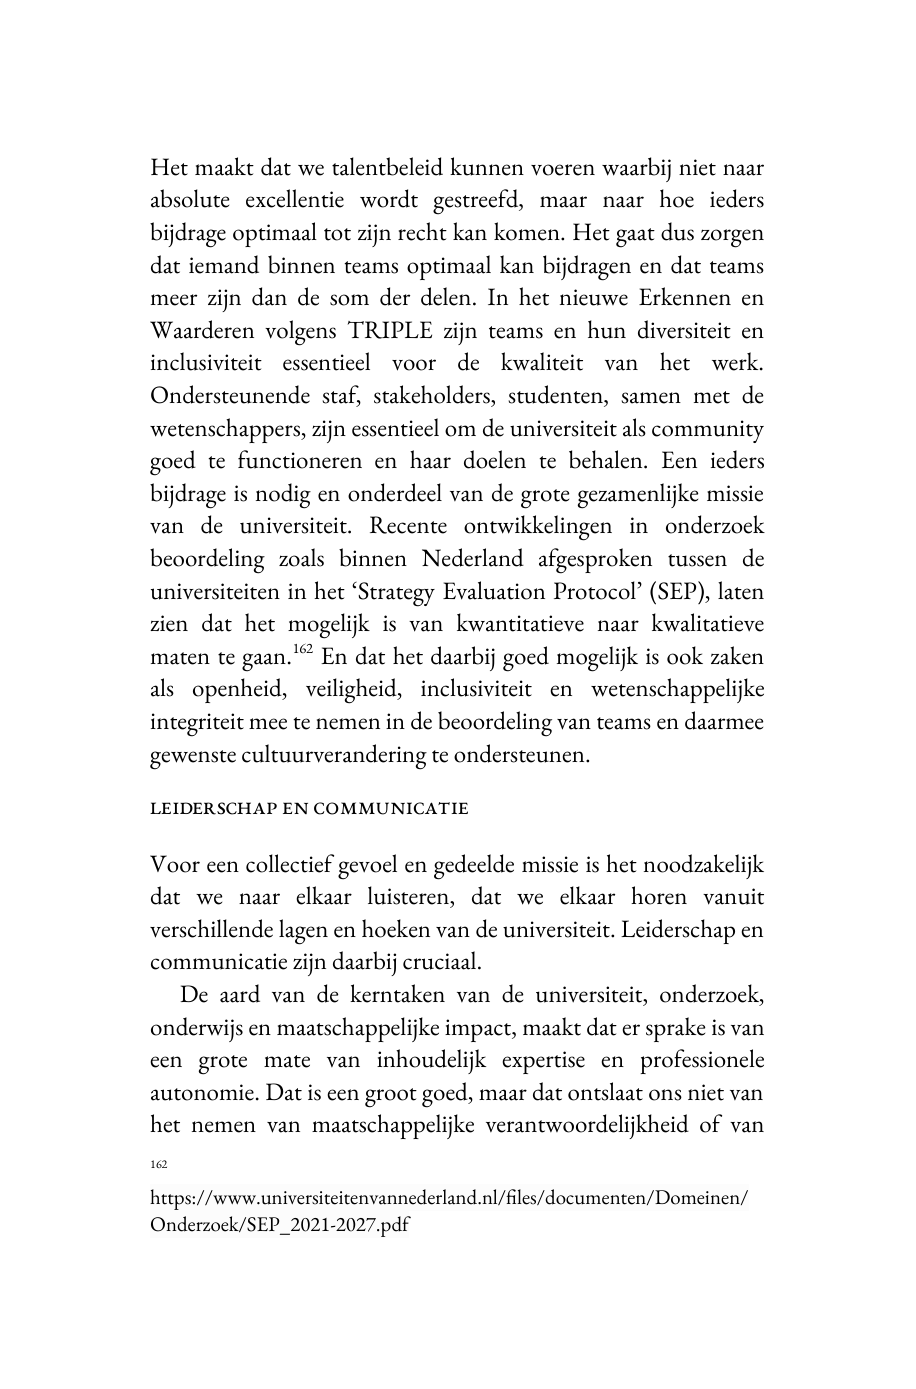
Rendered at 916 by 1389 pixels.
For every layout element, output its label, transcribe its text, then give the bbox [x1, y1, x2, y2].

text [150, 977, 766, 1140]
text Verandering in metrics, en die manier waarop we presentaties meten, is daarnaast essentieel om meer synergie en dynamiek te creëren tussen de terreinen waarop we output beogen. Deze erkennen en waarderen ontwikkeling beperkt zich niet tot Nederland, zoals in Hoofdstuk 3 is besproken. Dat zou ook niet moeten of kunnen omdat we in een internationale context opereren als universiteiten. Wel loopt Nederland voorop, en we willen dat in de toekomst ook graag blijven doen. Inmiddels wordt de discussie ook steeds breder in Europa en de hele Angelsaksische wereld gevoerd. Een succesvol verder uitrollen van Erkennen en waarderen gaat bijdragen aan het team-denken. Het maakt dat we talentbeleid kunnen voeren waarbij niet naar absolute excellentie wordt gestreefd, maar naar hoe ieders bijdrage optimaal tot zijn recht kan komen. Het gaat dus zorgen dat iemand binnen teams optimaal kan bijdragen en dat teams meer zijn dan de som der delen. In het nieuwe Erkennen en Waarderen volgens TRIPLE zijn teams en hun diversiteit en inclusiviteit essentieel voor de kwaliteit van het werk. Ondersteunende staf, stakeholders, studenten, samen met de wetenschappers, zijn essentieel om de universiteit als community goed te functioneren en haar doelen te behalen. Een ieders bijdrage is nodig en onderdeel van de grote gezamenlijke missie van de universiteit. Recente ontwikkelingen in onderzoek beoordeling zoals binnen Nederland afgesproken tussen de universiteiten in het ‘Strategy Evaluation Protocol’ (SEP), laten zien dat het mogelijk is van kwantitatieve naar kwalitatieve maten te gaan. En dat het daarbij goed mogelijk is ook zaken als openheid, veiligheid, inclusiviteit en wetenschappelijke integriteit mee te nemen in de beoordeling van teams en daarmee gewenste cultuurverandering te ondersteunen. [150, 150, 766, 769]
text Voor een collectief gevoel en gedeelde missie is het noodzakelijk dat we naar elkaar luisteren, dat we elkaar horen vanuit verschillende lagen en hoeken van de universiteit. Leiderschap en communicatie zijn daarbij cruciaal. [150, 847, 766, 977]
subtitle Leiderschap en communicatie [150, 794, 766, 822]
